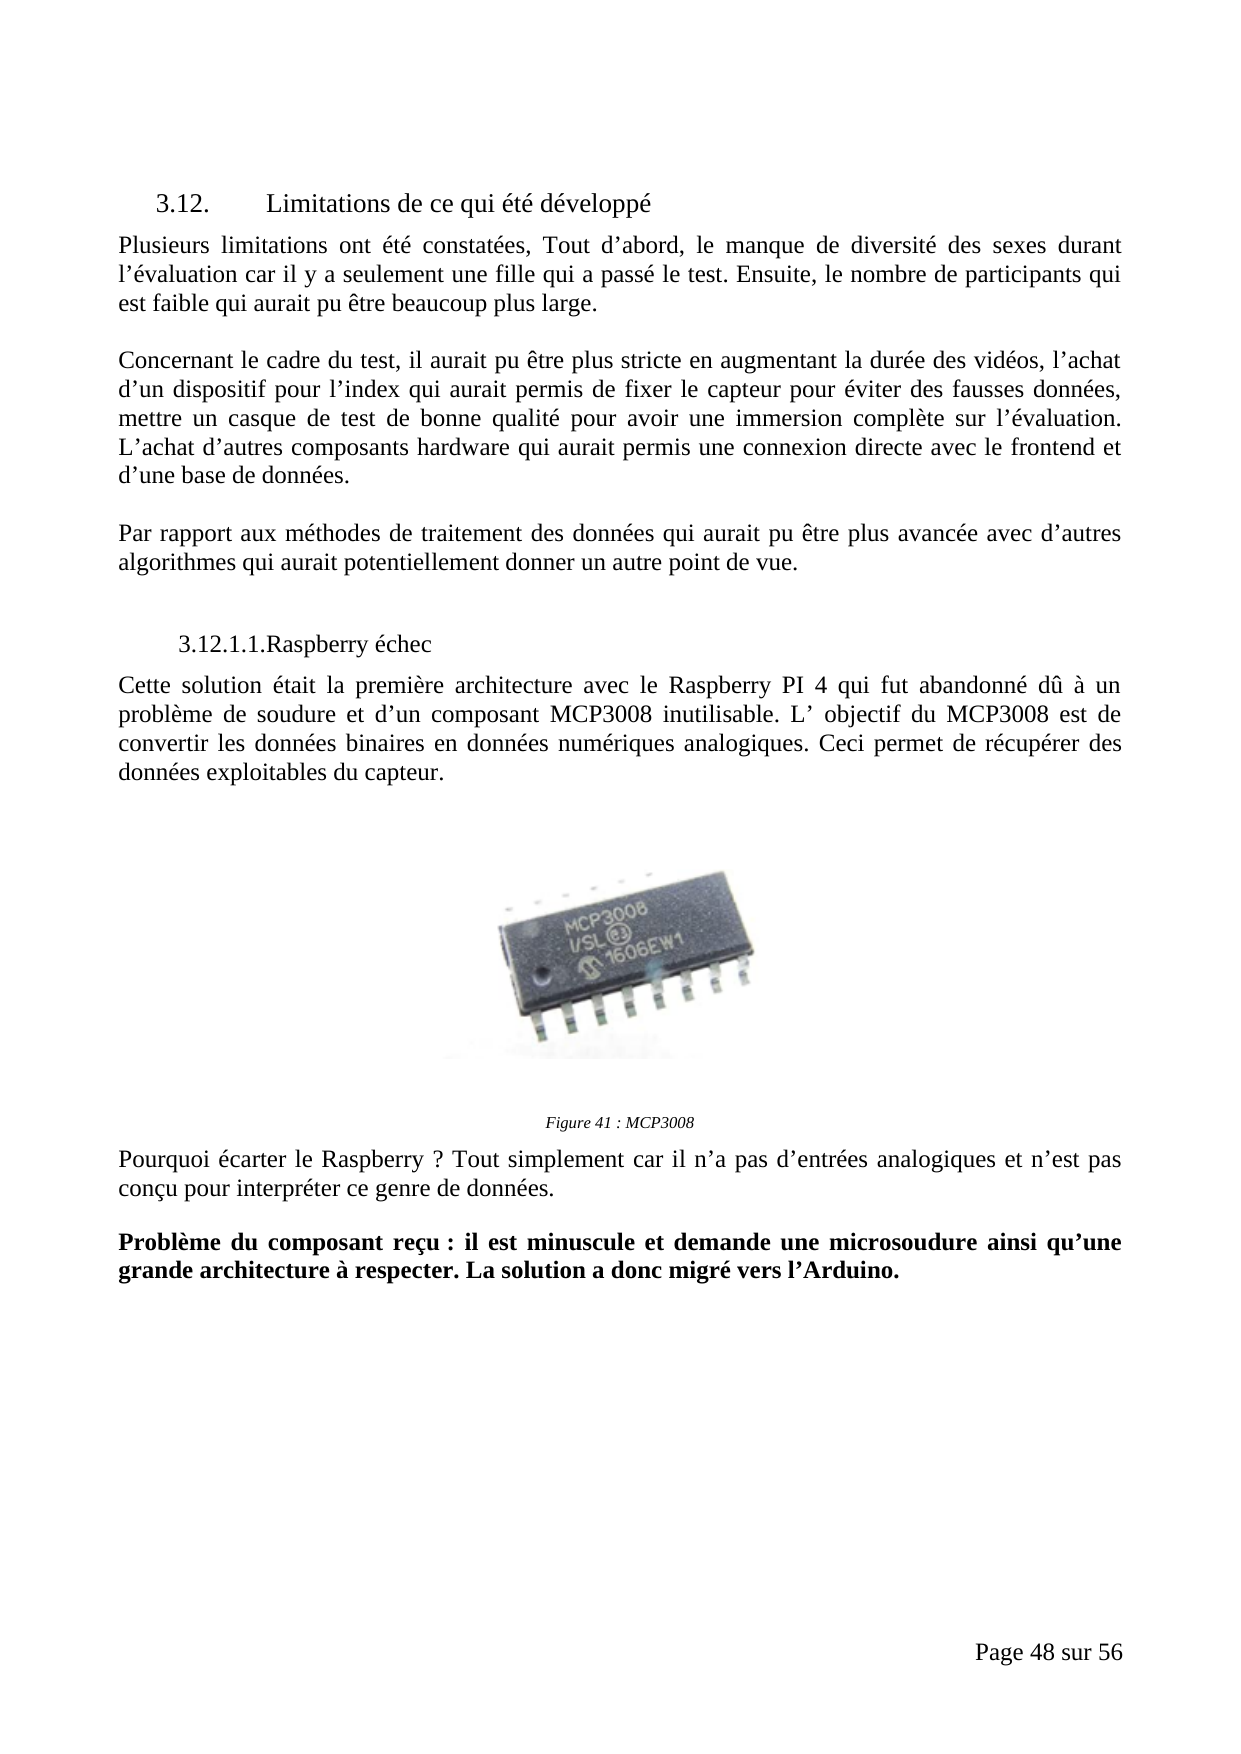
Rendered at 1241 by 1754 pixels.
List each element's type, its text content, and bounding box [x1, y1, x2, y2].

text Plusieurs limitations ont été constatées, Tout d’abord, le manque de diversité des sexes durant l’évaluation car il y a seulement une fille qui a passé le test. Ensuite, le nombre de participants qui est faible qui aurait pu être beaucoup plus large. [118, 230, 1123, 317]
text Concernant le cadre du test, il aurait pu être plus stricte en augmentant la durée des vidéos, l’achat d’un dispositif pour l’index qui aurait permis de fixer le capteur pour éviter des fausses données, mettre un casque de test de bonne qualité pour avoir une immersion complète sur l’évaluation. L’achat d’autres composants hardware qui aurait permis une connexion directe avec le frontend et d’une base de données. [118, 345, 1123, 489]
text Problème du composant reçu : il est minuscule et demande une microsoudure ainsi qu’une grande architecture à respecter. La solution a donc migré vers l’Arduino. [118, 1227, 1123, 1284]
text Par rapport aux méthodes de traitement des données qui aurait pu être plus avancée avec d’autres algorithmes qui aurait potentiellement donner un autre point de vue. [118, 518, 1123, 575]
text Pourquoi écarter le Raspberry ? Tout simplement car il n’a pas d’entrées analogiques et n’est pas conçu pour interpréter ce genre de données. [118, 1144, 1123, 1202]
text Cette solution était la première architecture avec le Raspberry PI 4 qui fut abandonné dû à un problème de soudure et d’un composant MCP3008 inutilisable. L’ objectif du MCP3008 est de convertir les données binaires en données numériques analogiques. Ceci permet de récupérer des données exploitables du capteur. [118, 670, 1123, 785]
subtitle Raspberry échec [178, 629, 1123, 658]
picture [435, 840, 806, 1059]
subtitle Limitations de ce qui été développé [156, 187, 1123, 218]
text Figure 41 : MCP3008 [118, 1113, 1123, 1132]
